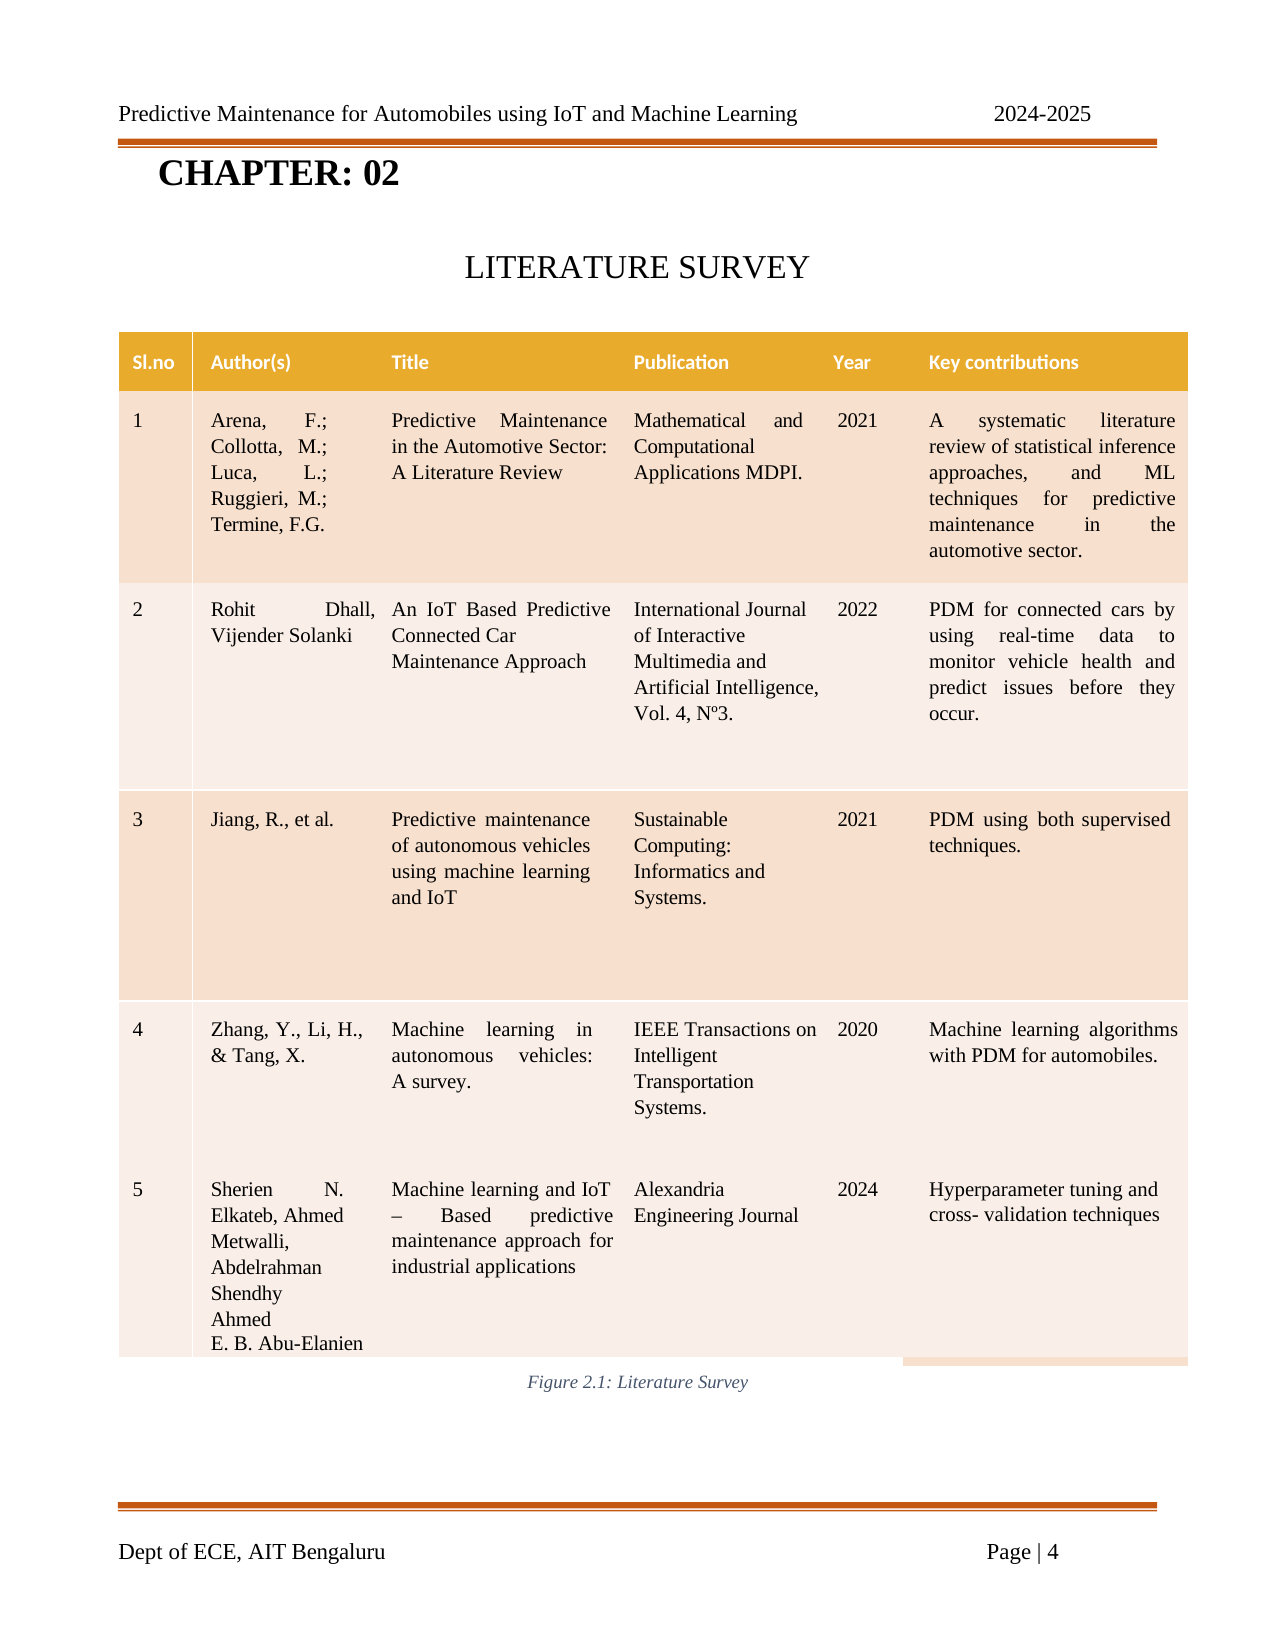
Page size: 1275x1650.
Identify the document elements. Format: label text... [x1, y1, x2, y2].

text Figure 2.1: Literature Survey [112, 1371, 1162, 1393]
table_cell Machine learning in autonomous vehicles: A survey. [384, 1002, 626, 1147]
table_header Key contributions [903, 332, 1188, 391]
table_cell Predictive maintenance of autonomous vehicles using machine learning and IoT [384, 791, 626, 1000]
table_cell An IoT Based Predictive Connected Car Maintenance Approach [384, 583, 626, 789]
table_cell Hyperparameter tuning and cross- validation techniques [903, 1147, 1188, 1357]
table_header Title [384, 332, 626, 391]
table_header Author(s) [193, 332, 384, 391]
table_cell Jiang, R., et al. [193, 791, 384, 1000]
subtitle LITERATURE SURVEY [112, 247, 1162, 286]
table_cell PDM using both supervised techniques. [903, 791, 1188, 1000]
table_cell 2021 [826, 791, 903, 1000]
table_cell 2022 [826, 583, 903, 789]
table_cell Predictive Maintenance in the Automotive Sector: A Literature Review [384, 391, 626, 583]
table_cell 3 [119, 791, 192, 1000]
table_cell 1 [119, 391, 192, 583]
table_cell 2021 [826, 391, 903, 583]
table_cell 2024 [826, 1147, 903, 1357]
table_cell A systematic literature review of statistical inference approaches, and ML techniques for predictive maintenance in the automotive sector. [903, 391, 1188, 583]
table_cell Alexandria Engineering Journal [626, 1147, 826, 1357]
table_cell Arena, F.; Collotta, M.; Luca, L.; Ruggieri, M.; Termine, F.G. [193, 391, 384, 583]
table_cell 2 [119, 583, 192, 789]
table_cell Sherien N. Elkateb, Ahmed Metwalli, Abdelrahman Shendhy Ahmed E. B. Abu-Elanien [193, 1147, 384, 1357]
table_cell Sustainable Computing: Informatics and Systems. [626, 791, 826, 1000]
table_cell 5 [119, 1147, 192, 1357]
table_cell PDM for connected cars by using real-time data to monitor vehicle health and predict issues before they occur. [903, 583, 1188, 789]
table_cell 2020 [826, 1002, 903, 1147]
table_cell Rohit Dhall, Vijender Solanki [193, 583, 384, 789]
table_cell Zhang, Y., Li, H., & Tang, X. [193, 1002, 384, 1147]
table_header Publication [626, 332, 826, 391]
table_cell IEEE Transactions on Intelligent Transportation Systems. [626, 1002, 826, 1147]
table_header Sl.no [119, 332, 192, 391]
table_cell Machine learning and IoT – Based predictive maintenance approach for industrial applications [384, 1147, 626, 1357]
table_header Year [826, 332, 903, 391]
table_cell Mathematical and Computational Applications MDPI. [626, 391, 826, 583]
table_cell International Journal of Interactive Multimedia and Artificial Intelligence, Vol. 4, Nº3. [626, 583, 826, 789]
table_cell 4 [119, 1002, 192, 1147]
table_cell Machine learning algorithms with PDM for automobiles. [903, 1002, 1188, 1147]
